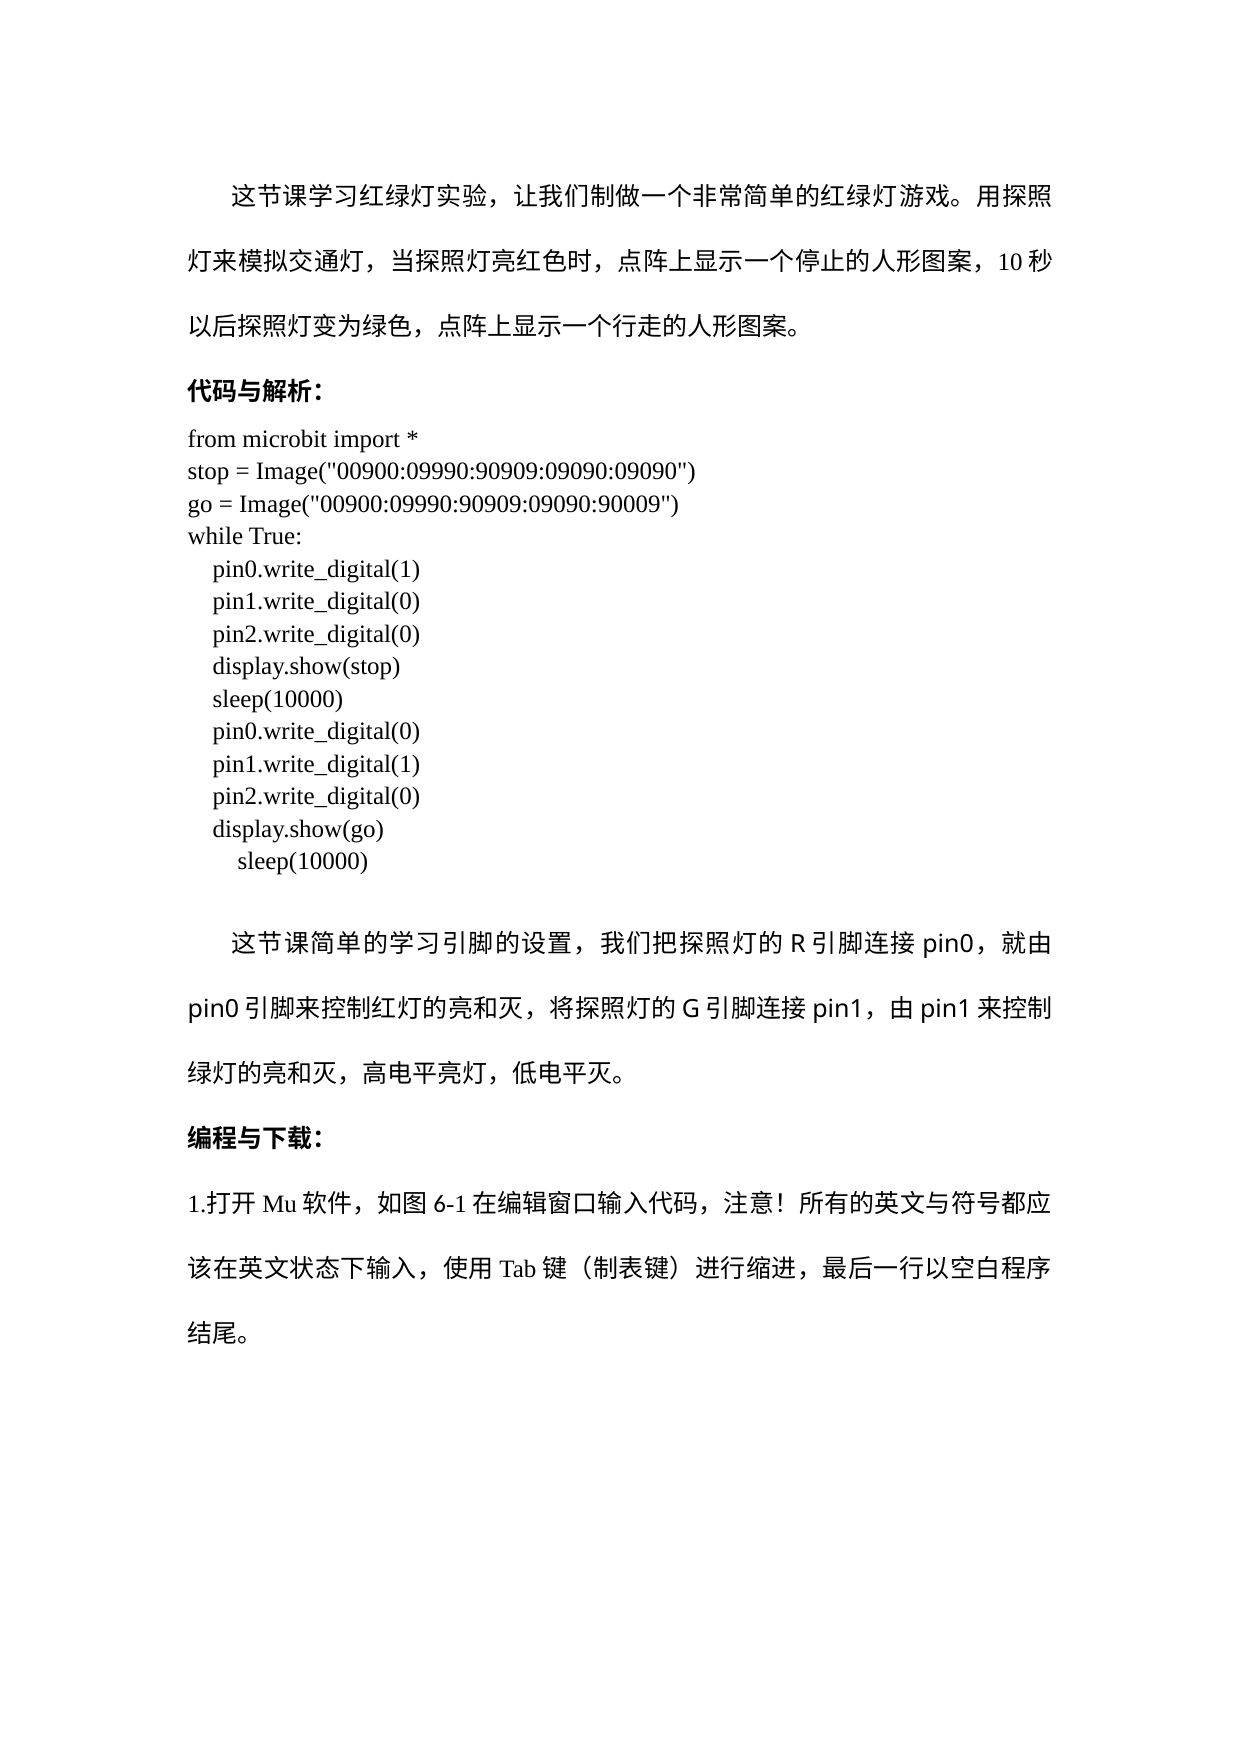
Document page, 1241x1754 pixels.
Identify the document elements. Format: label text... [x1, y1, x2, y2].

text 编程与下载： [187, 1104, 1053, 1169]
text while True: [187, 519, 1053, 552]
text from microbit import * [187, 422, 1053, 454]
text display.show(go) [187, 812, 1053, 844]
text sleep(10000) [187, 844, 1053, 877]
text 1.打开Mu软件，如图6-1在编辑窗口输入代码，注意！所有的英文与符号都应该在英文状态下输入，使用Tab键（制表键）进行缩进，最后一行以空白程序结尾。 [187, 1169, 1053, 1364]
text pin0.write_digital(0) [187, 714, 1053, 747]
text 这节课学习红绿灯实验，让我们制做一个非常简单的红绿灯游戏。用探照灯来模拟交通灯，当探照灯亮红色时，点阵上显示一个停止的人形图案，10秒以后探照灯变为绿色，点阵上显示一个行走的人形图案。 [187, 162, 1053, 357]
text display.show(stop) [187, 649, 1053, 682]
text go = Image("00900:09990:90909:09090:90009") [187, 487, 1053, 519]
text pin2.write_digital(0) [187, 617, 1053, 649]
text pin1.write_digital(0) [187, 584, 1053, 617]
text stop = Image("00900:09990:90909:09090:09090") [187, 454, 1053, 487]
text 代码与解析： [187, 357, 1053, 422]
text 这节课简单的学习引脚的设置，我们把探照灯的R引脚连接pin0，就由pin0引脚来控制红灯的亮和灭，将探照灯的G引脚连接pin1，由pin1来控制绿灯的亮和灭，高电平亮灯，低电平灭。 [187, 909, 1053, 1104]
text sleep(10000) [187, 682, 1053, 714]
text pin1.write_digital(1) [187, 747, 1053, 779]
text pin0.write_digital(1) [187, 552, 1053, 584]
text pin2.write_digital(0) [187, 779, 1053, 812]
